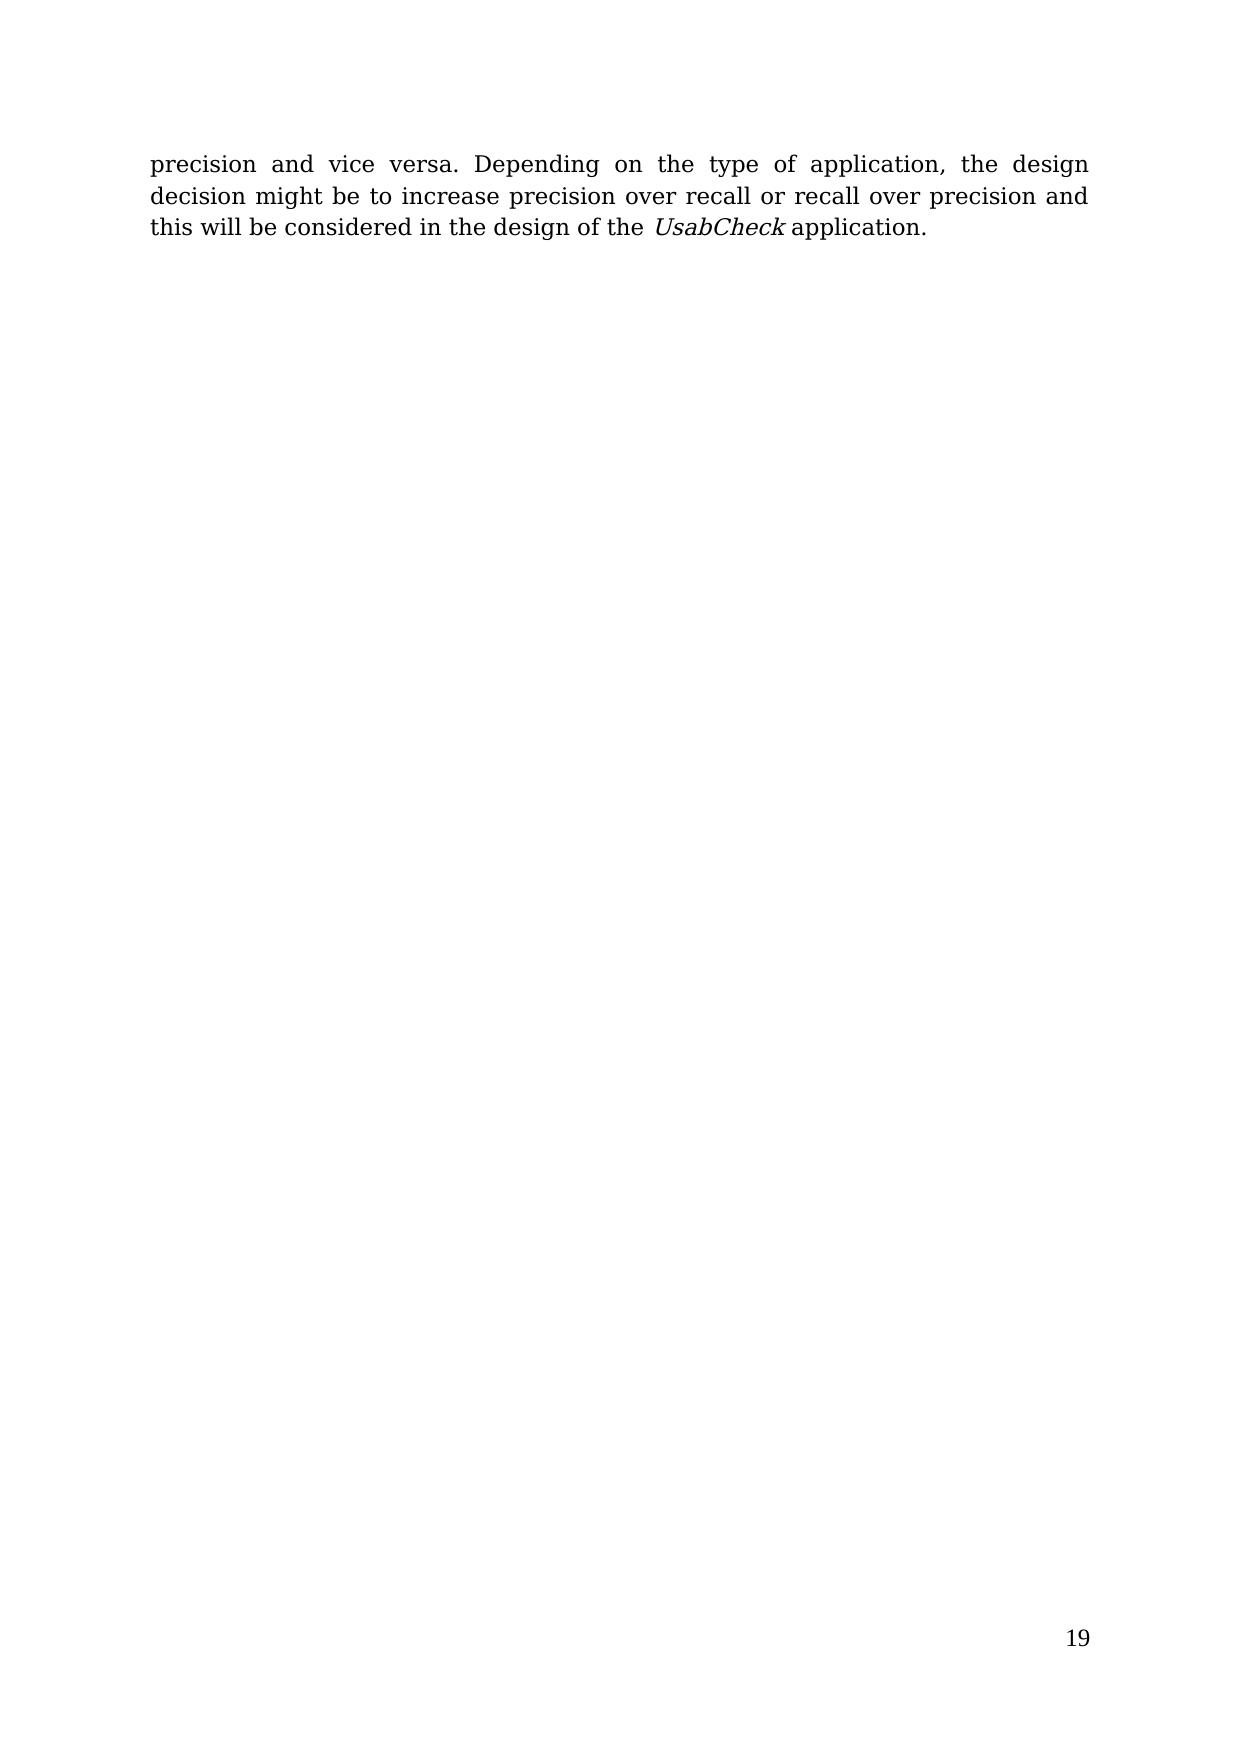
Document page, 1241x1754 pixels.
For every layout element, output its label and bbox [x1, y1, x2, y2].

text [150, 150, 1090, 241]
